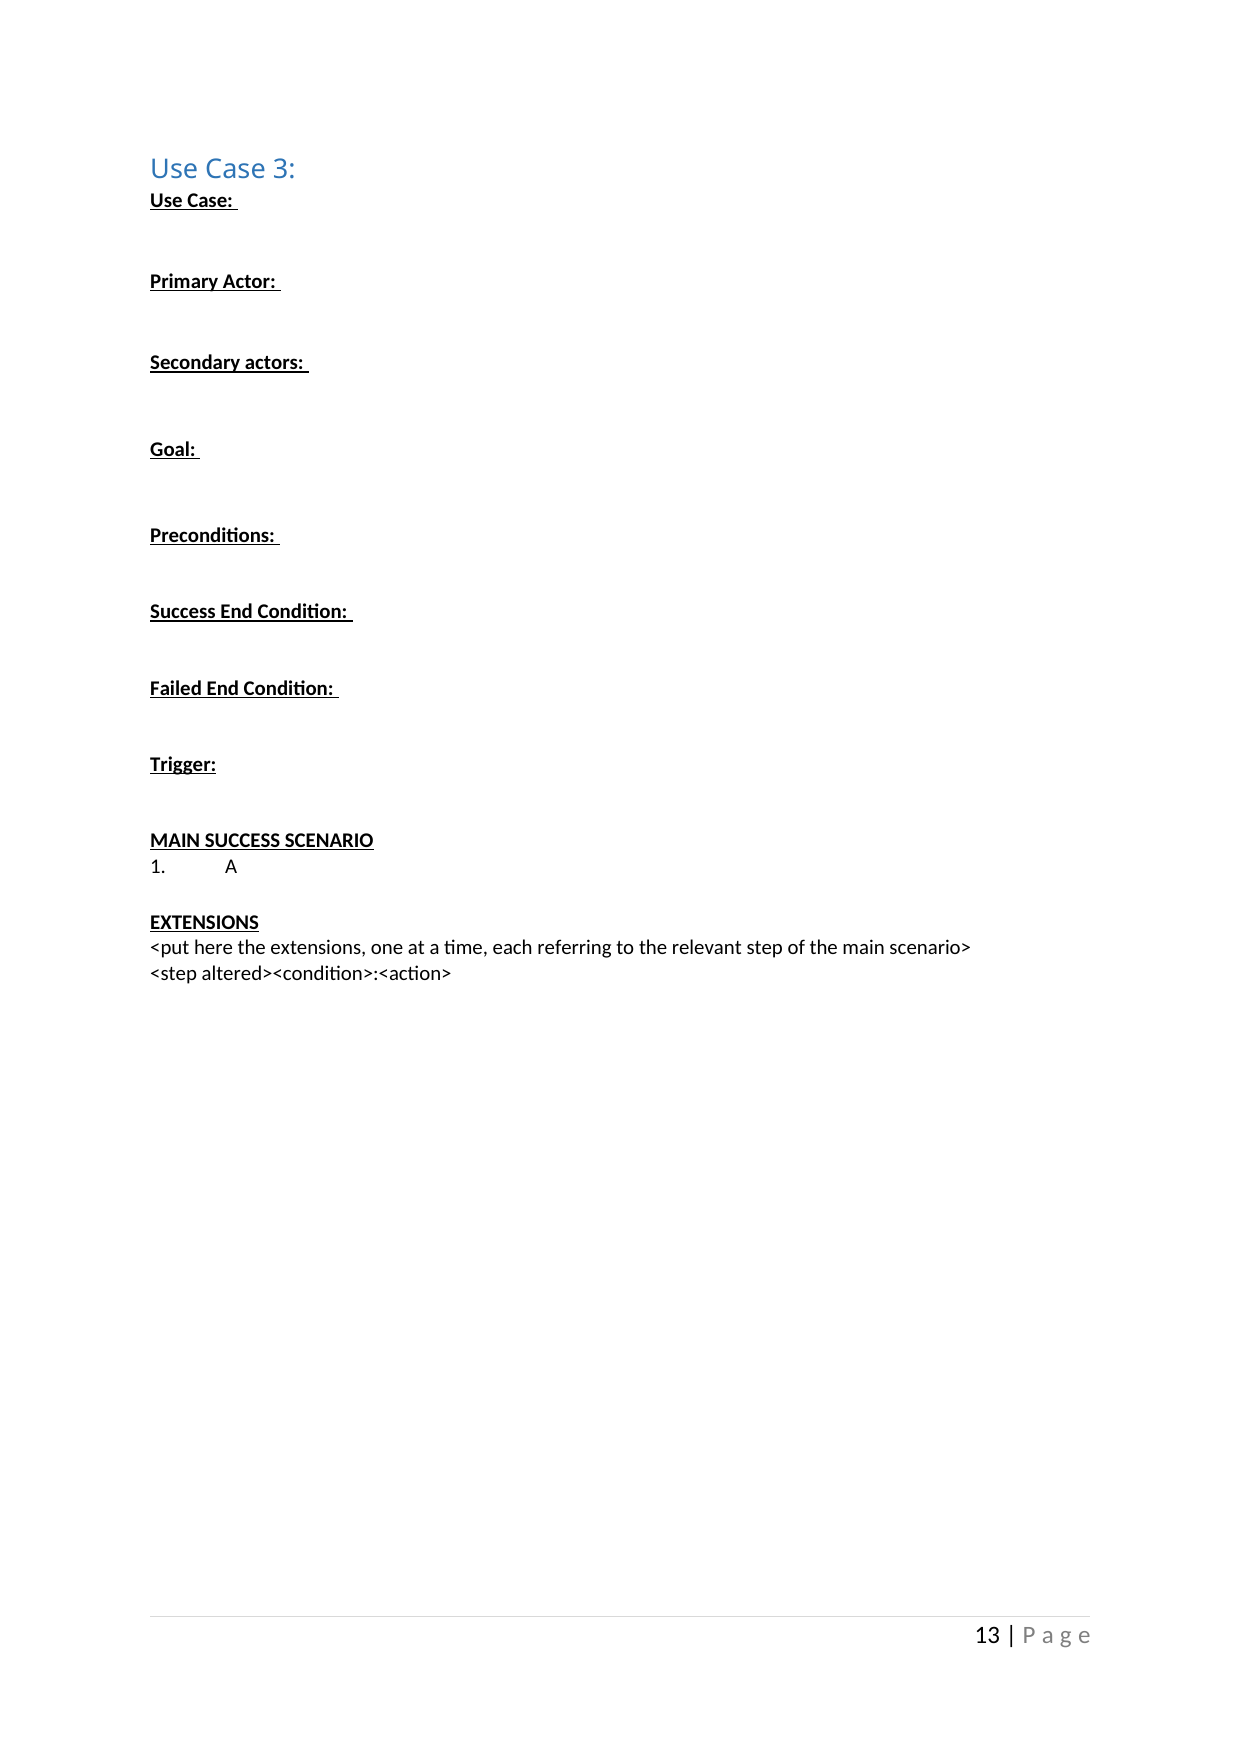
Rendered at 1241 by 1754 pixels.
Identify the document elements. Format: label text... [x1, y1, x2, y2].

text Goal: [150, 436, 1090, 461]
text Use Case: [150, 187, 1090, 212]
text Preconditions: [150, 522, 1090, 548]
text Success End Condition: [150, 599, 1090, 624]
text Failed End Condition: [150, 675, 1090, 700]
text EXTENSIONS [150, 909, 1090, 934]
text Primary Actor: [150, 268, 1090, 294]
text <put here the extensions, one at a time, each referring to the relevant step of the main scenario> [150, 934, 1090, 960]
text MAIN SUCCESS SCENARIO [150, 827, 1090, 853]
text Trigger: [150, 751, 1090, 777]
subtitle Use Case 3: [150, 150, 1090, 187]
text <step altered><condition>:<action> [150, 960, 1090, 985]
text Secondary actors: [150, 349, 1090, 375]
text 1. A [150, 853, 1090, 878]
